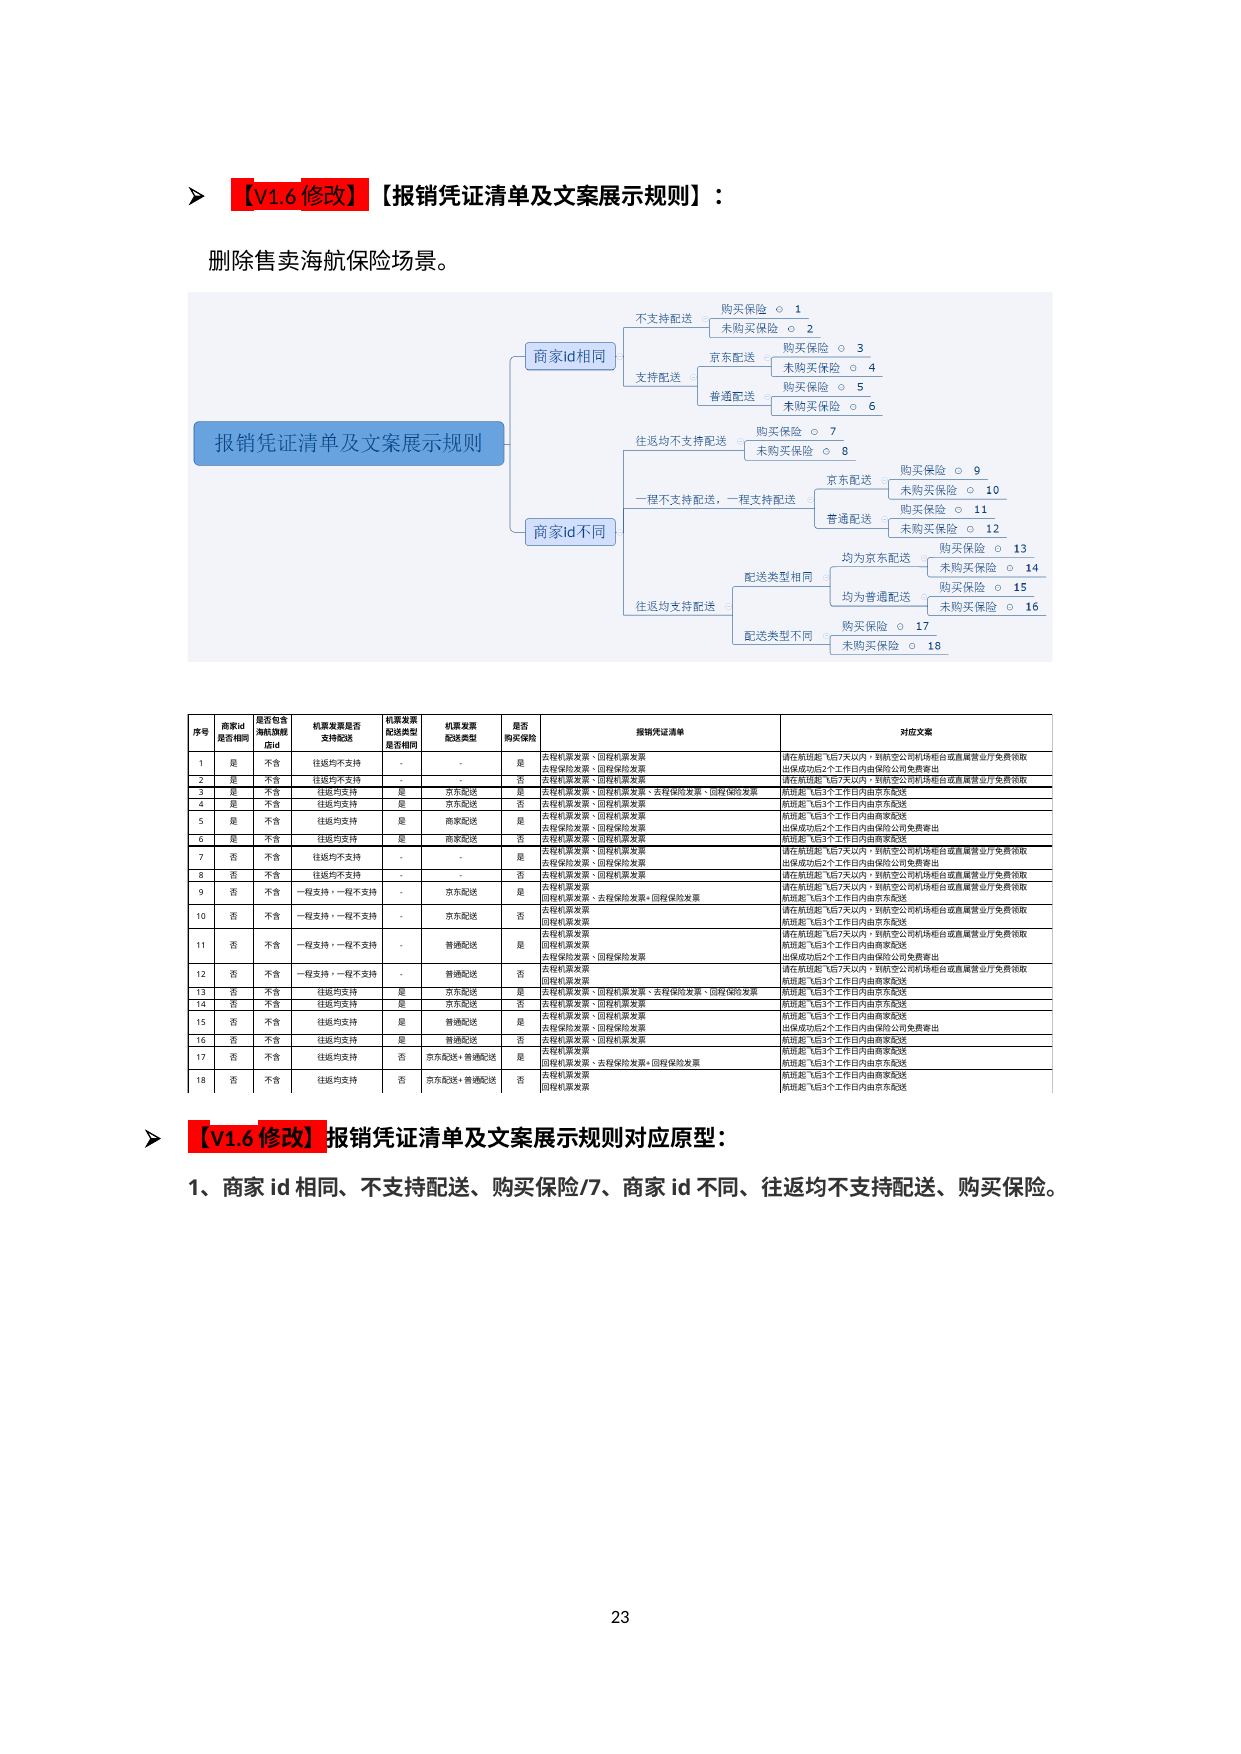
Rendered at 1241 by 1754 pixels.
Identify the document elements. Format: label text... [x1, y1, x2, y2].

list 1、商家id相同、不支持配送、购买保险/7、商家id不同、往返均不支持配送、购买保险。 [187, 1169, 1053, 1202]
picture [187, 292, 1053, 662]
list 【V1.6修改】报销凭证清单及文案展示规则对应原型： [144, 1104, 1053, 1169]
list 【V1.6修改】【报销凭证清单及文案展示规则】： [187, 162, 1053, 227]
list 删除售卖海航保险场景。 [187, 227, 1053, 292]
